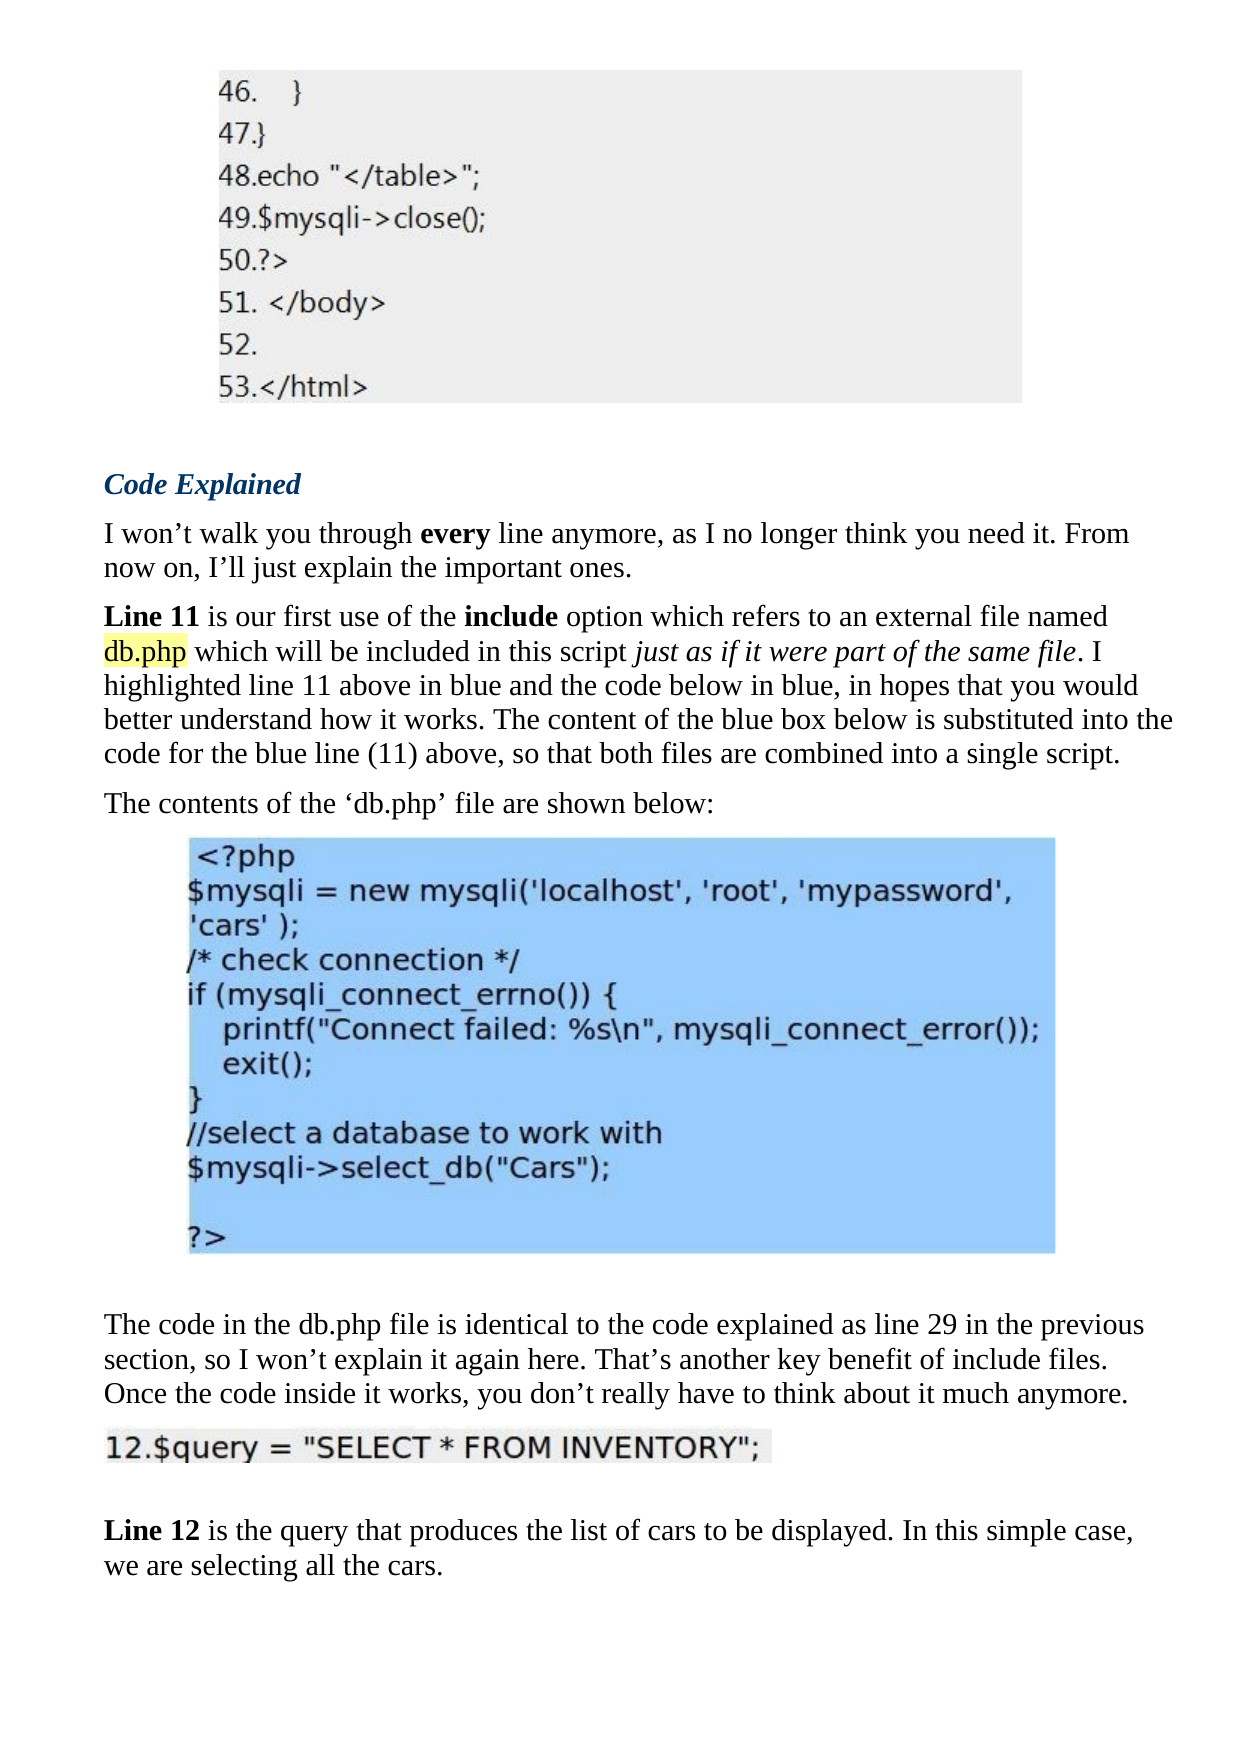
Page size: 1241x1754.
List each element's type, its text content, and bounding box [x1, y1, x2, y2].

subtitle Code Explained [103, 466, 1178, 501]
text I won’t walk you through every line anymore, as I no longer think you need it. From now on, I’ll just explain the important ones. [103, 516, 1164, 584]
text Once the code inside it works, you don’t really have to think about it much anymore. [103, 1376, 1178, 1410]
text The code in the db.php file is identical to the code explained as line 29 in the previous section, so I won’t explain it again here. That’s another key benefit of include files. [103, 1307, 1178, 1376]
text The contents of the ‘db.php’ file are shown below: [103, 785, 1178, 820]
picture [186, 835, 1056, 1255]
text Line 12 is the query that produces the list of cars to be displayed. In this simple case, we are selecting all the cars. [103, 1514, 1151, 1582]
text Line 11 is our first use of the include option which refers to an external file named db.php which will be included in this script just as if it were part of the same file. I highlighted line 11 above in blue and the code below in blue, in hopes that you would better understand how it works. The content of the blue box below is substituted into the code for the blue line (11) above, so that both files are combined into a single script. [103, 599, 1178, 770]
picture [103, 1426, 773, 1463]
picture [218, 70, 1023, 403]
